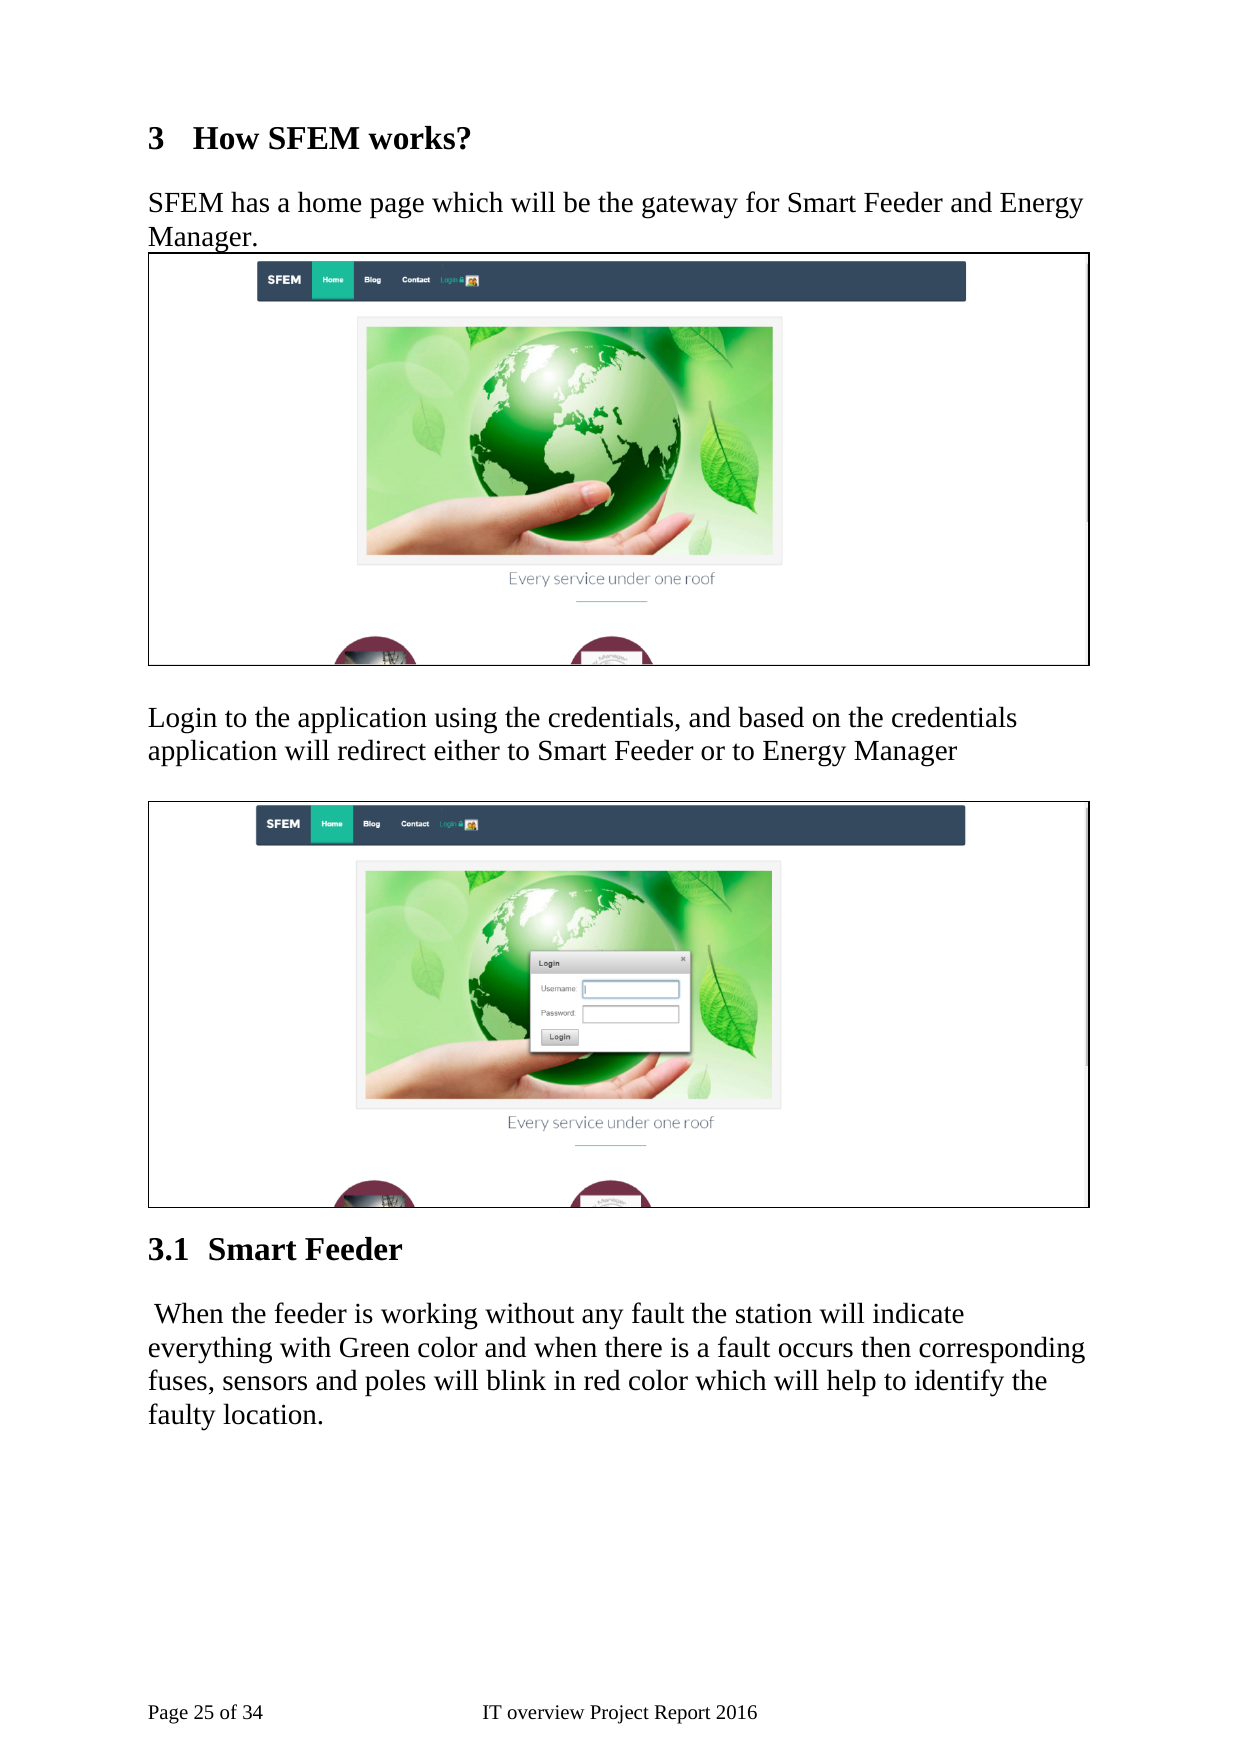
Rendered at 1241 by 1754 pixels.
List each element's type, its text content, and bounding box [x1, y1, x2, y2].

text When the feeder is working without any fault the station will indicate everything with Green color and when there is a fault occurs then corresponding fuses, sensors and poles will blink in red color which will help to identify the faulty location. [148, 1296, 1093, 1430]
subtitle How SFEM works? [148, 118, 1093, 156]
text Login to the application using the credentials, and based on the credentials application will redirect either to Smart Feeder or to Energy Manager [148, 700, 1093, 767]
picture [149, 254, 1088, 665]
text SFEM has a home page which will be the gateway for Smart Feeder and Energy Manager. [148, 185, 1093, 252]
subtitle Smart Feeder [148, 1229, 1093, 1267]
picture [149, 802, 1088, 1207]
